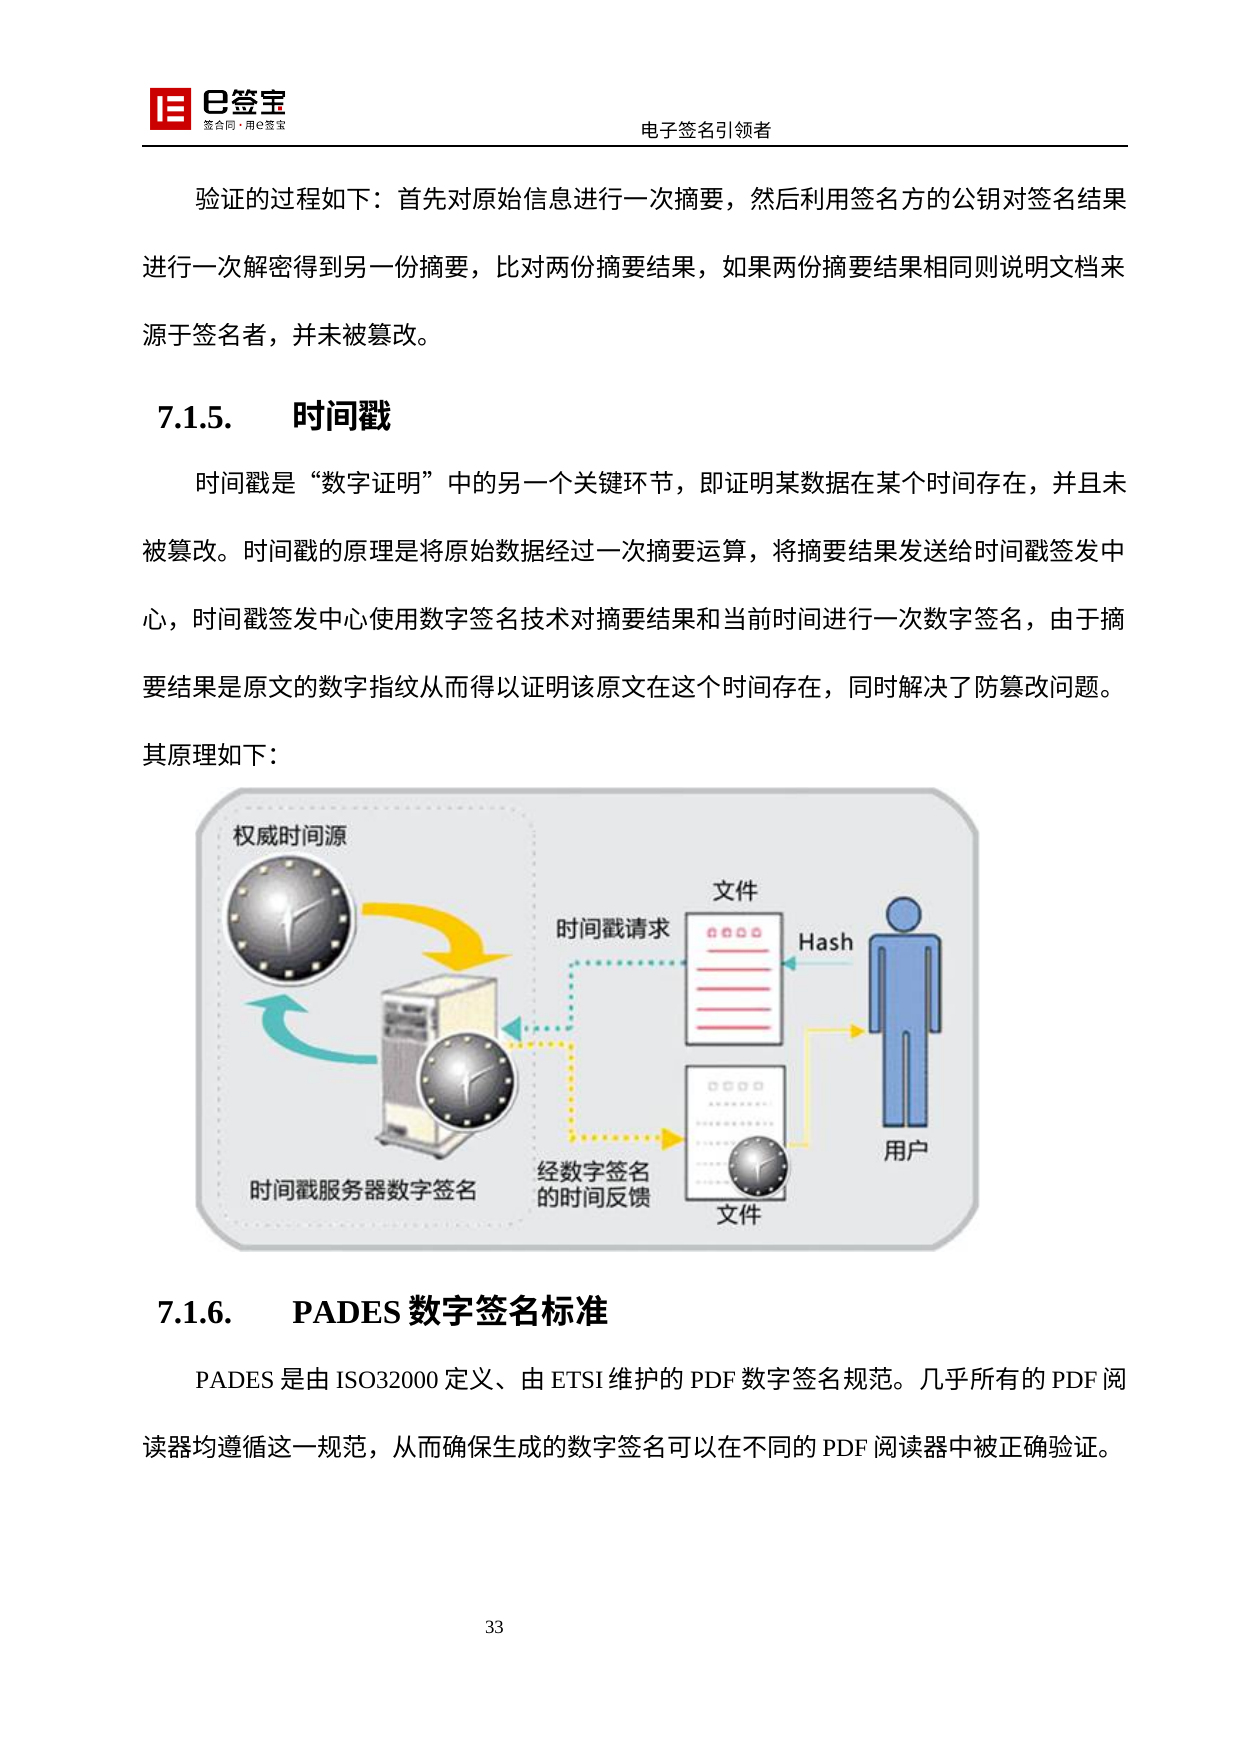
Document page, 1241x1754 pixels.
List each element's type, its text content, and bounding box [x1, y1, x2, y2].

subtitle PADES数字签名标准 [157, 1276, 1128, 1343]
subtitle 时间戳 [157, 380, 1128, 448]
text 时间戳是“数字证明”中的另一个关键环节，即证明某数据在某个时间存在，并且未被篡改。时间戳的原理是将原始数据经过一次摘要运算，将摘要结果发送给时间戳签发中心，时间戳签发中心使用数字签名技术对摘要结果和当前时间进行一次数字签名，由于摘要结果是原文的数字指纹从而得以证明该原文在这个时间存在，同时解决了防篡改问题。其原理如下： [142, 448, 1128, 788]
text 验证的过程如下：首先对原始信息进行一次摘要，然后利用签名方的公钥对签名结果进行一次解密得到另一份摘要，比对两份摘要结果，如果两份摘要结果相同则说明文档来源于签名者，并未被篡改。 [142, 164, 1128, 368]
picture [142, 81, 294, 138]
text PADES是由ISO32000定义、由ETSI维护的PDF数字签名规范。几乎所有的PDF阅读器均遵循这一规范，从而确保生成的数字签名可以在不同的PDF阅读器中被正确验证。 [142, 1343, 1128, 1479]
picture [195, 787, 980, 1252]
